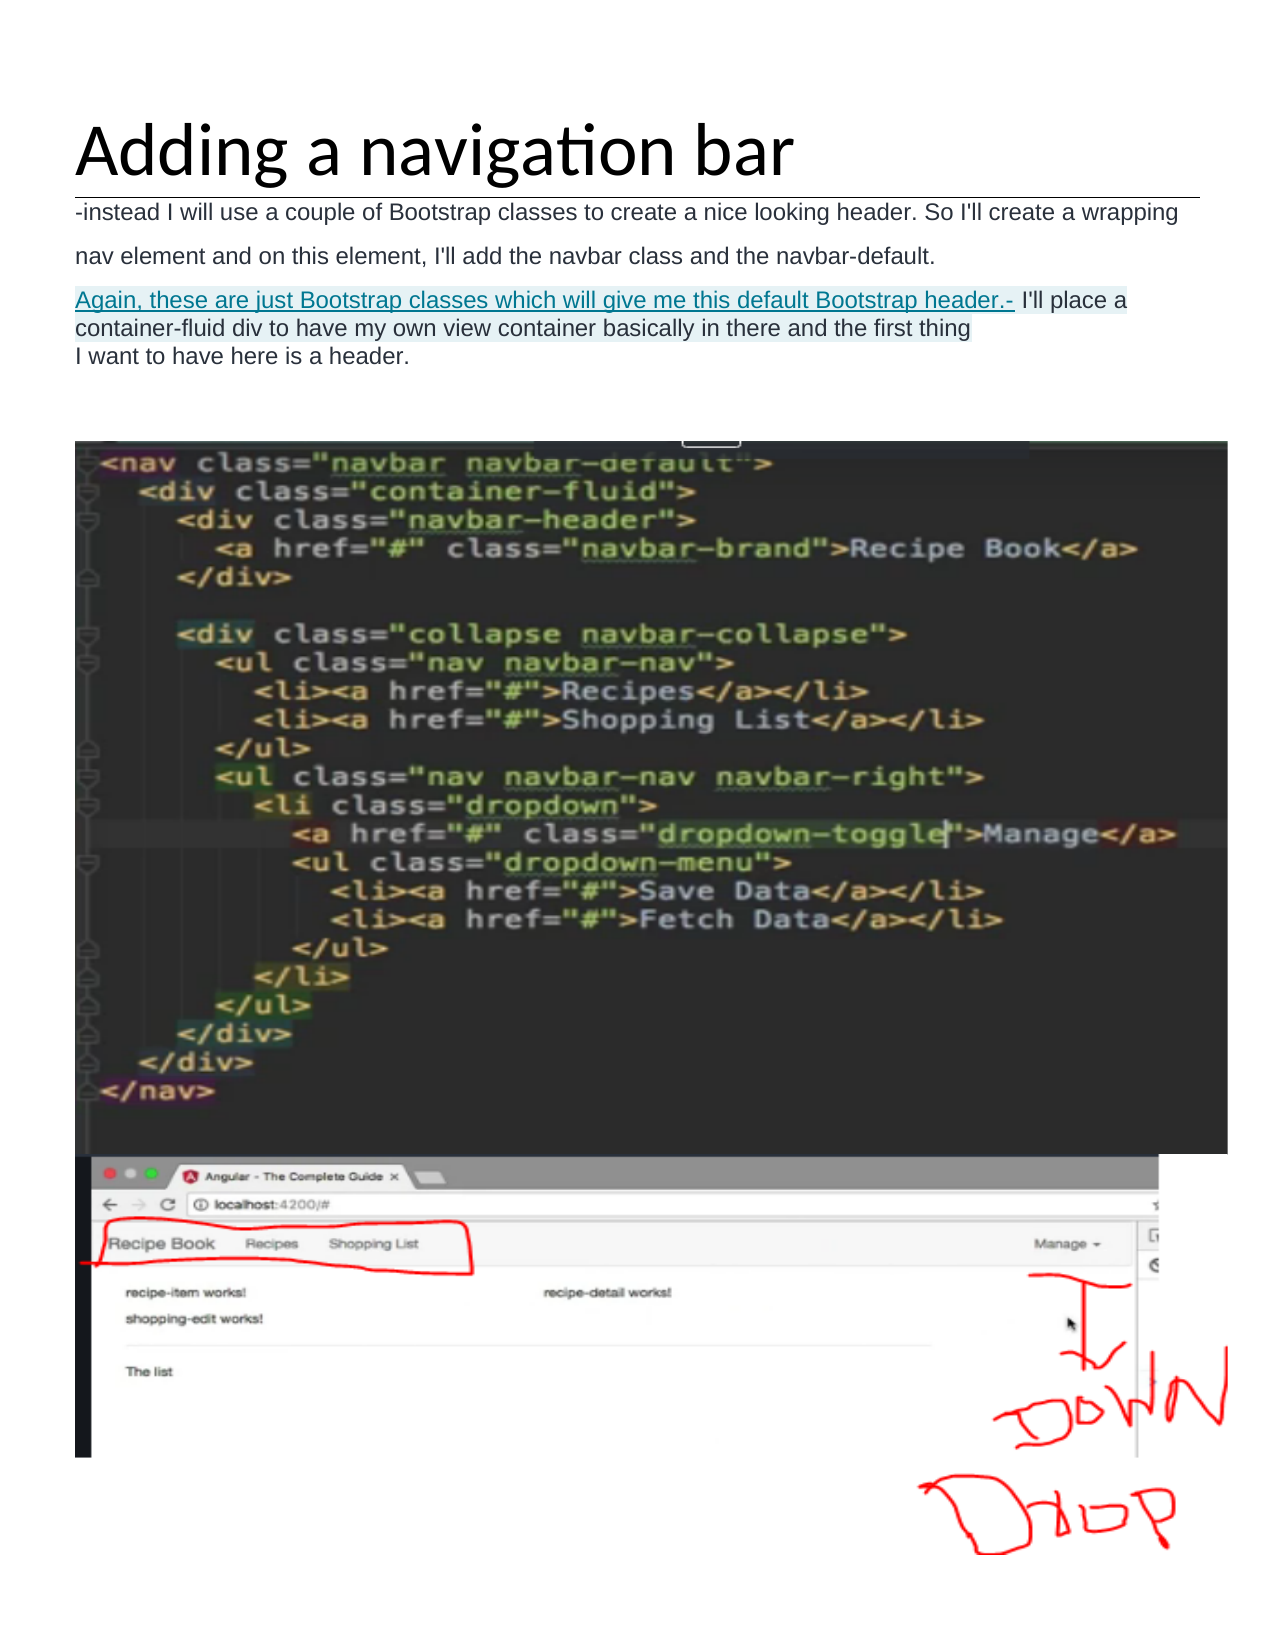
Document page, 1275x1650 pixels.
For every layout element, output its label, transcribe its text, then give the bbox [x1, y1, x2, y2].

text -instead I will use a couple of Bootstrap classes to create a nice looking header. So I'll create a wrapping [75, 198, 1200, 226]
text I want to have here is a header. [75, 342, 1200, 369]
text Again, these are just Bootstrap classes which will give me this default Bootstrap header.- I'll place a container-fluid div to have my own view container basically in there and the first thing [972, 286, 1200, 342]
text Adding a navigation bar [75, 103, 1200, 197]
picture [75, 441, 1228, 1555]
text nav element and on this element, I'll add the navbar class and the navbar-default. [75, 242, 1200, 270]
